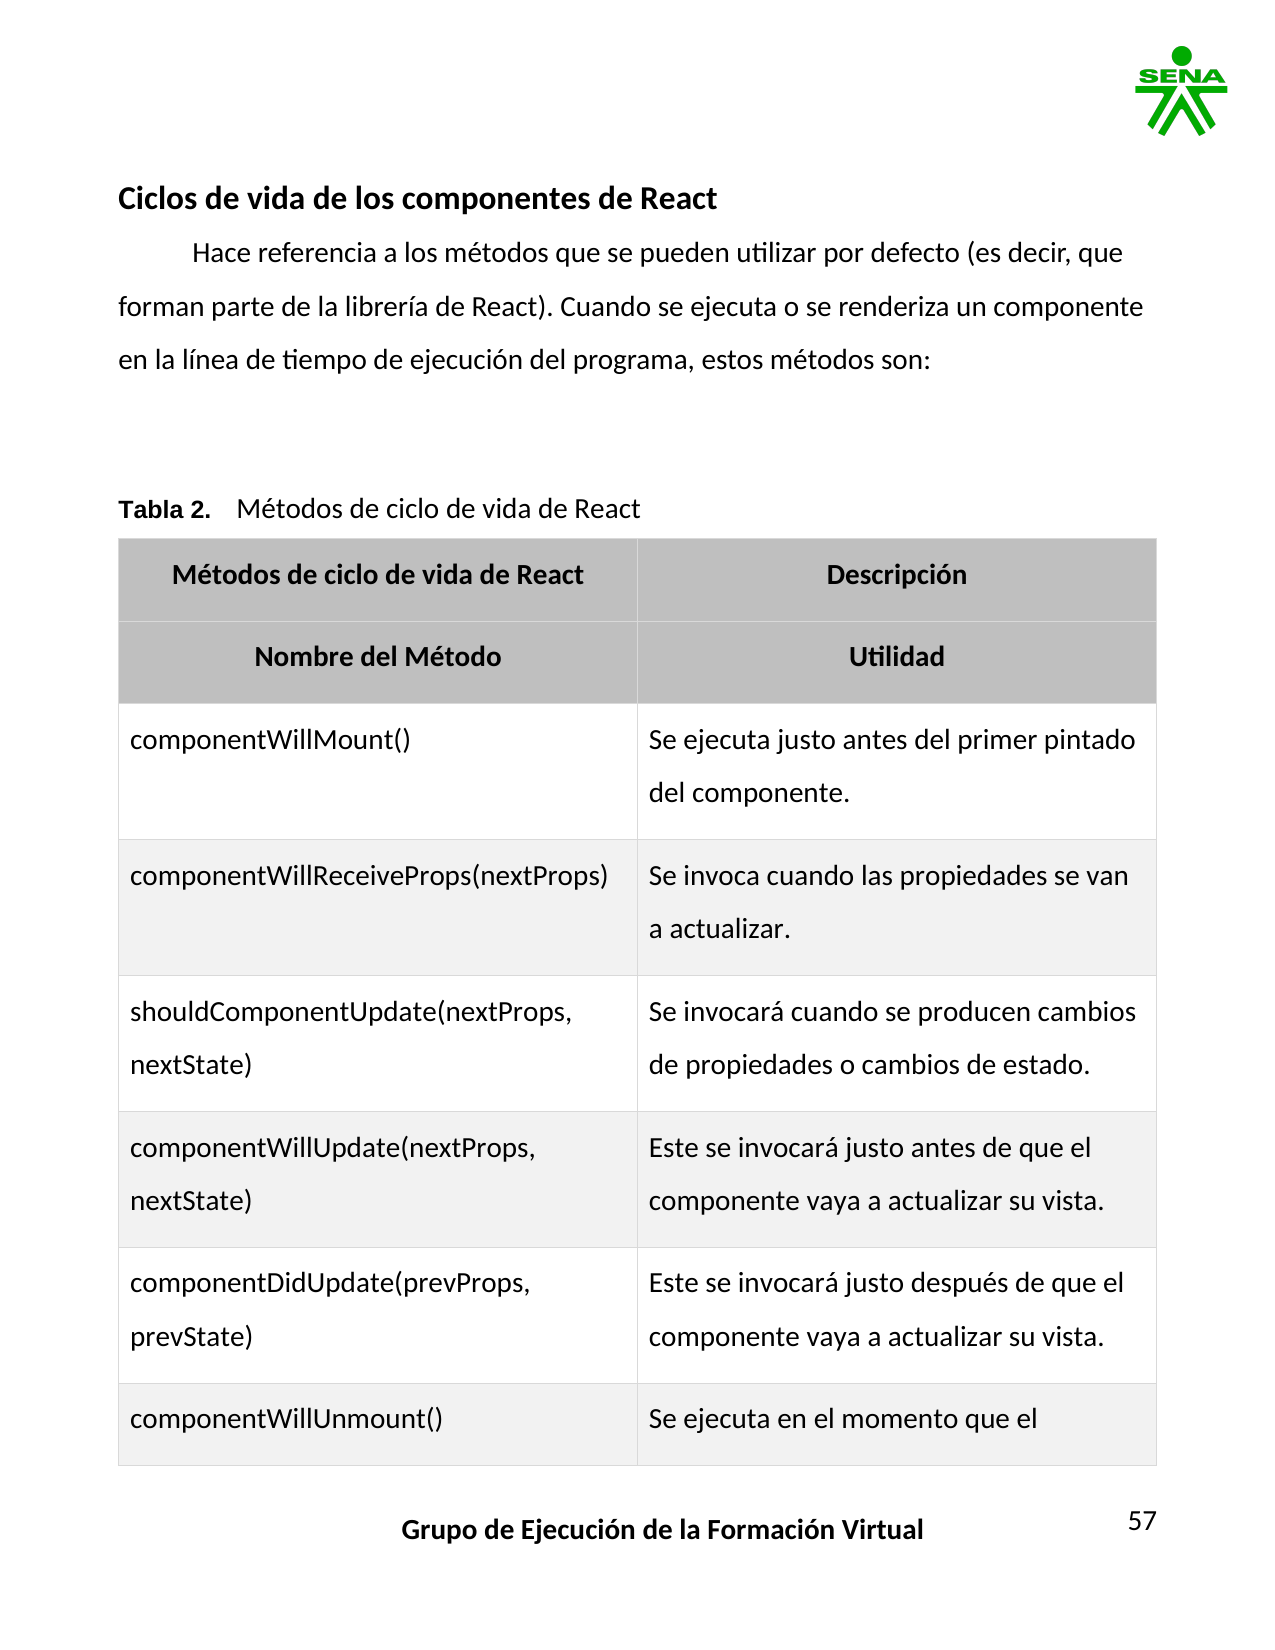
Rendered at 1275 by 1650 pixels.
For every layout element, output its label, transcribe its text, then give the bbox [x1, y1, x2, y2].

table_cell Nombre del Método [119, 622, 637, 703]
table_header Métodos de ciclo de vida de React [119, 539, 637, 621]
table_cell componentWillUnmount() [119, 1384, 637, 1465]
table_header Descripción [638, 539, 1156, 621]
table_cell Este se invocará justo antes de que el componente vaya a actualizar su vista. [638, 1112, 1156, 1247]
table_cell componentWillReceiveProps(nextProps) [119, 840, 637, 975]
subtitle Ciclos de vida de los componentes de React [118, 177, 1157, 218]
table_cell componentDidUpdate(prevProps, prevState) [119, 1248, 637, 1383]
table_cell Este se invocará justo después de que el componente vaya a actualizar su vista. [638, 1248, 1156, 1383]
table_cell componentWillUpdate(nextProps, nextState) [119, 1112, 637, 1247]
text Métodos de ciclo de vida de React [118, 490, 1157, 526]
table_cell shouldComponentUpdate(nextProps, nextState) [119, 976, 637, 1111]
table_cell Se ejecuta justo antes del primer pintado del componente. [638, 704, 1156, 839]
table_cell Utilidad [638, 622, 1156, 703]
table_cell Se invoca cuando las propiedades se van a actualizar. [638, 840, 1156, 975]
table_cell componentWillMount() [119, 704, 637, 839]
table_cell Se ejecuta en el momento que el componente se va a retirar del DOM. [638, 1384, 1156, 1465]
table_cell Se invocará cuando se producen cambios de propiedades o cambios de estado. [638, 976, 1156, 1111]
picture [1135, 46, 1228, 136]
text Hace referencia a los métodos que se pueden utilizar por defecto (es decir, que forman parte de la librería de React). Cuando se ejecuta o se renderiza un componente en la línea de tiempo de ejecución del programa, estos métodos son: [118, 234, 1157, 377]
